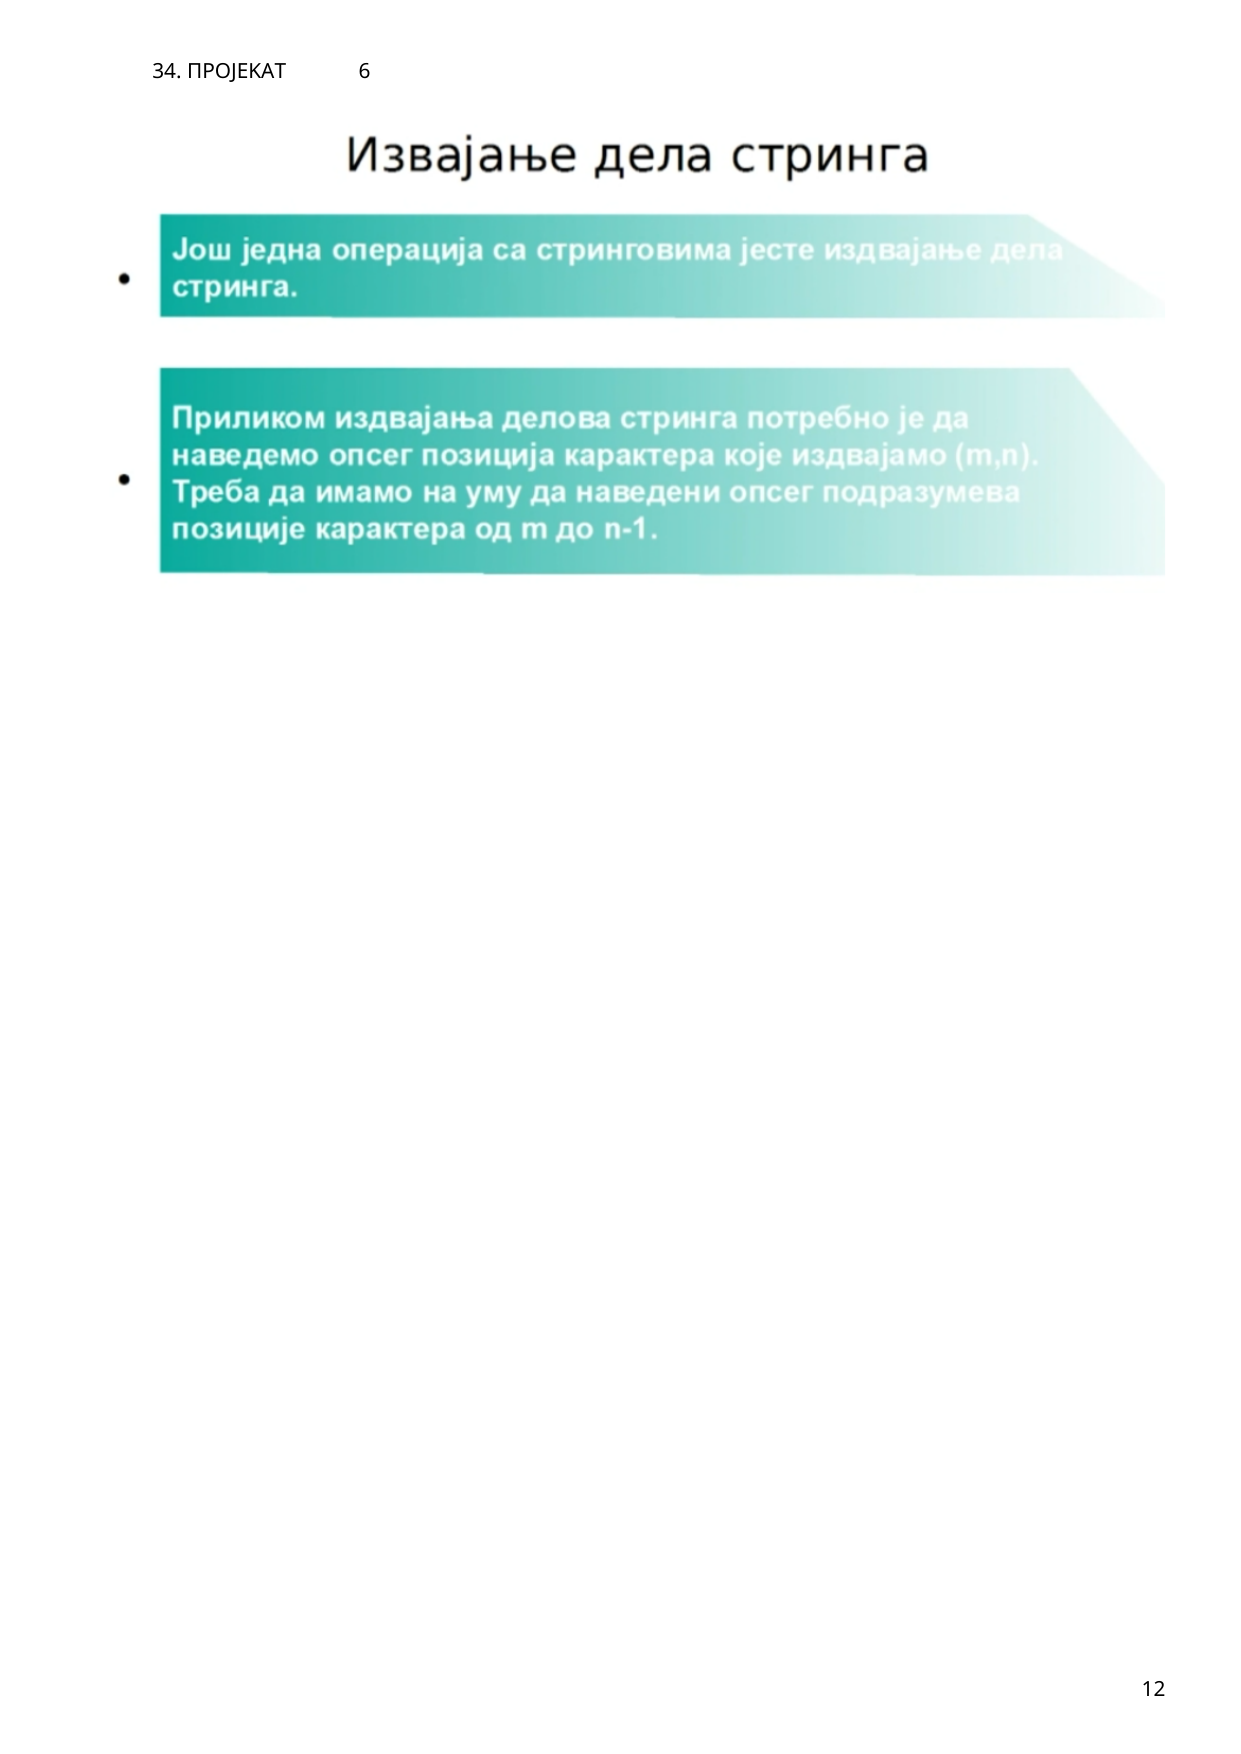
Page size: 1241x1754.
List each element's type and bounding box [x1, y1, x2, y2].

picture [75, 112, 1166, 593]
